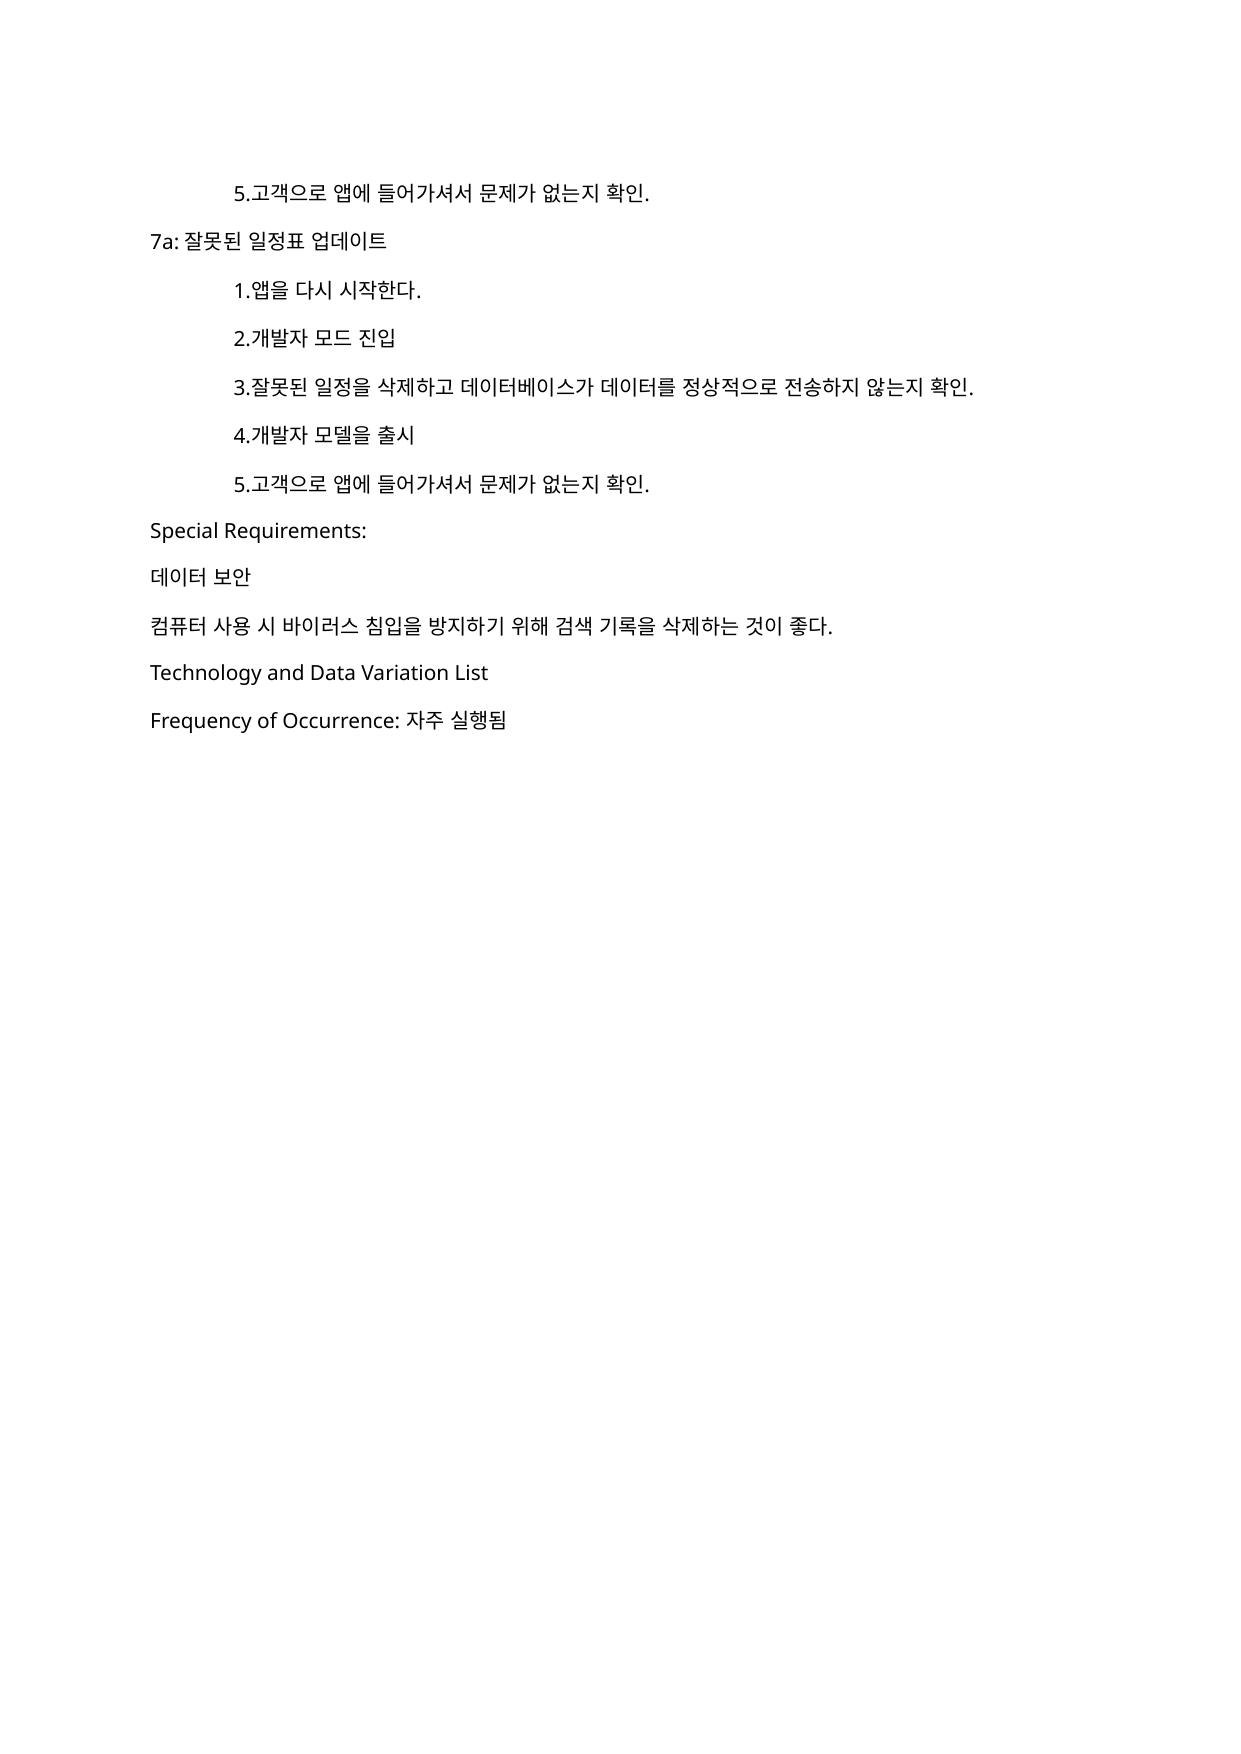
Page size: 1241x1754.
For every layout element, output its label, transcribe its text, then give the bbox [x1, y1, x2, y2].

text Special Requirements: [150, 516, 1090, 545]
text 1.앱을 다시 시작한다. [150, 274, 1090, 304]
text 7a: 잘못된 일정표 업데이트 [150, 226, 1090, 256]
text 데이터 보안 [150, 562, 1090, 592]
text 컴퓨터 사용 시 바이러스 침입을 방지하기 위해 검색 기록을 삭제하는 것이 좋다. [150, 610, 1090, 640]
text 5.고객으로 앱에 들어가셔서 문제가 없는지 확인. [150, 177, 1090, 207]
text 2.개발자 모드 진입 [150, 322, 1090, 353]
text Technology and Data Variation List [150, 658, 1090, 687]
text 5.고객으로 앱에 들어가셔서 문제가 없는지 확인. [150, 468, 1090, 498]
text Frequency of Occurrence: 자주 실행됨 [150, 704, 1090, 734]
text 3.잘못된 일정을 삭제하고 데이터베이스가 데이터를 정상적으로 전송하지 않는지 확인. [150, 371, 1090, 401]
text 4.개발자 모델을 출시 [150, 419, 1090, 450]
